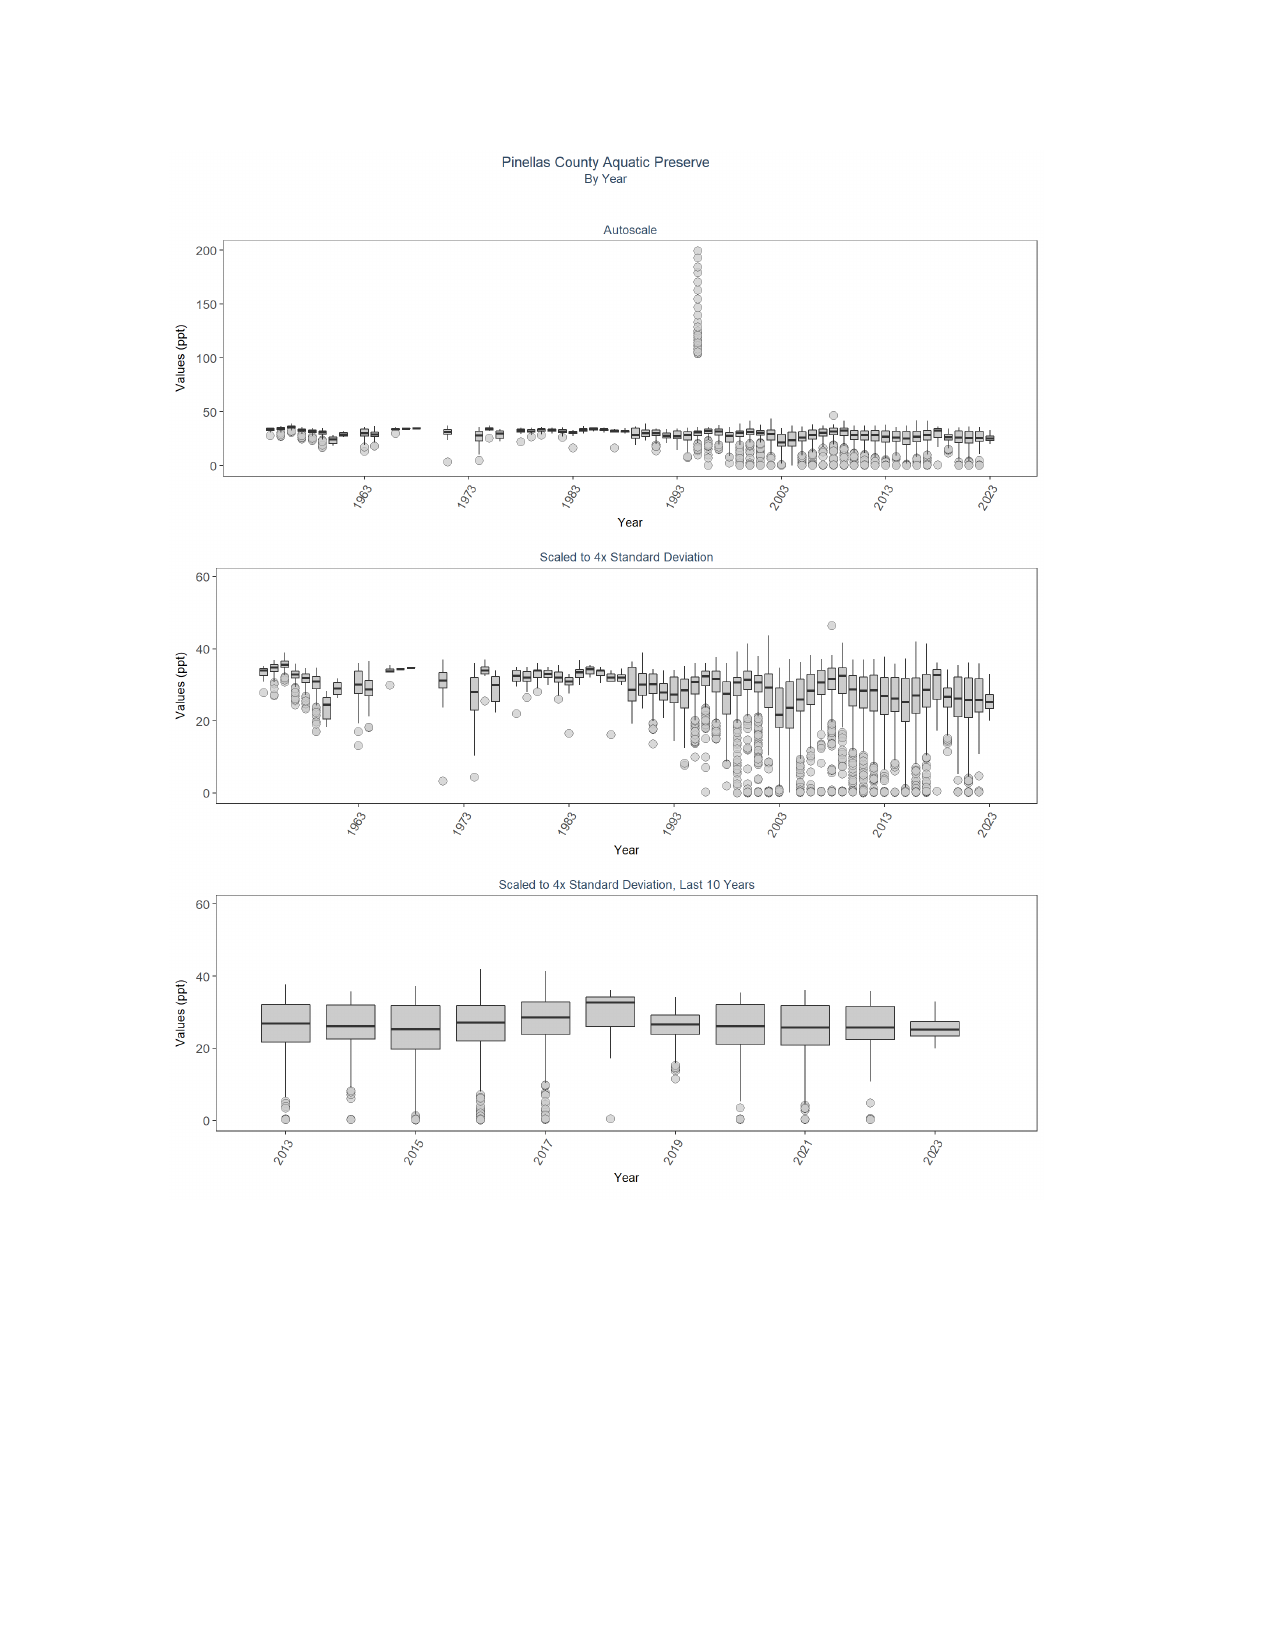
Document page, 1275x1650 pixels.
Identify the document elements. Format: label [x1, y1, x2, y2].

picture [168, 150, 1044, 1200]
